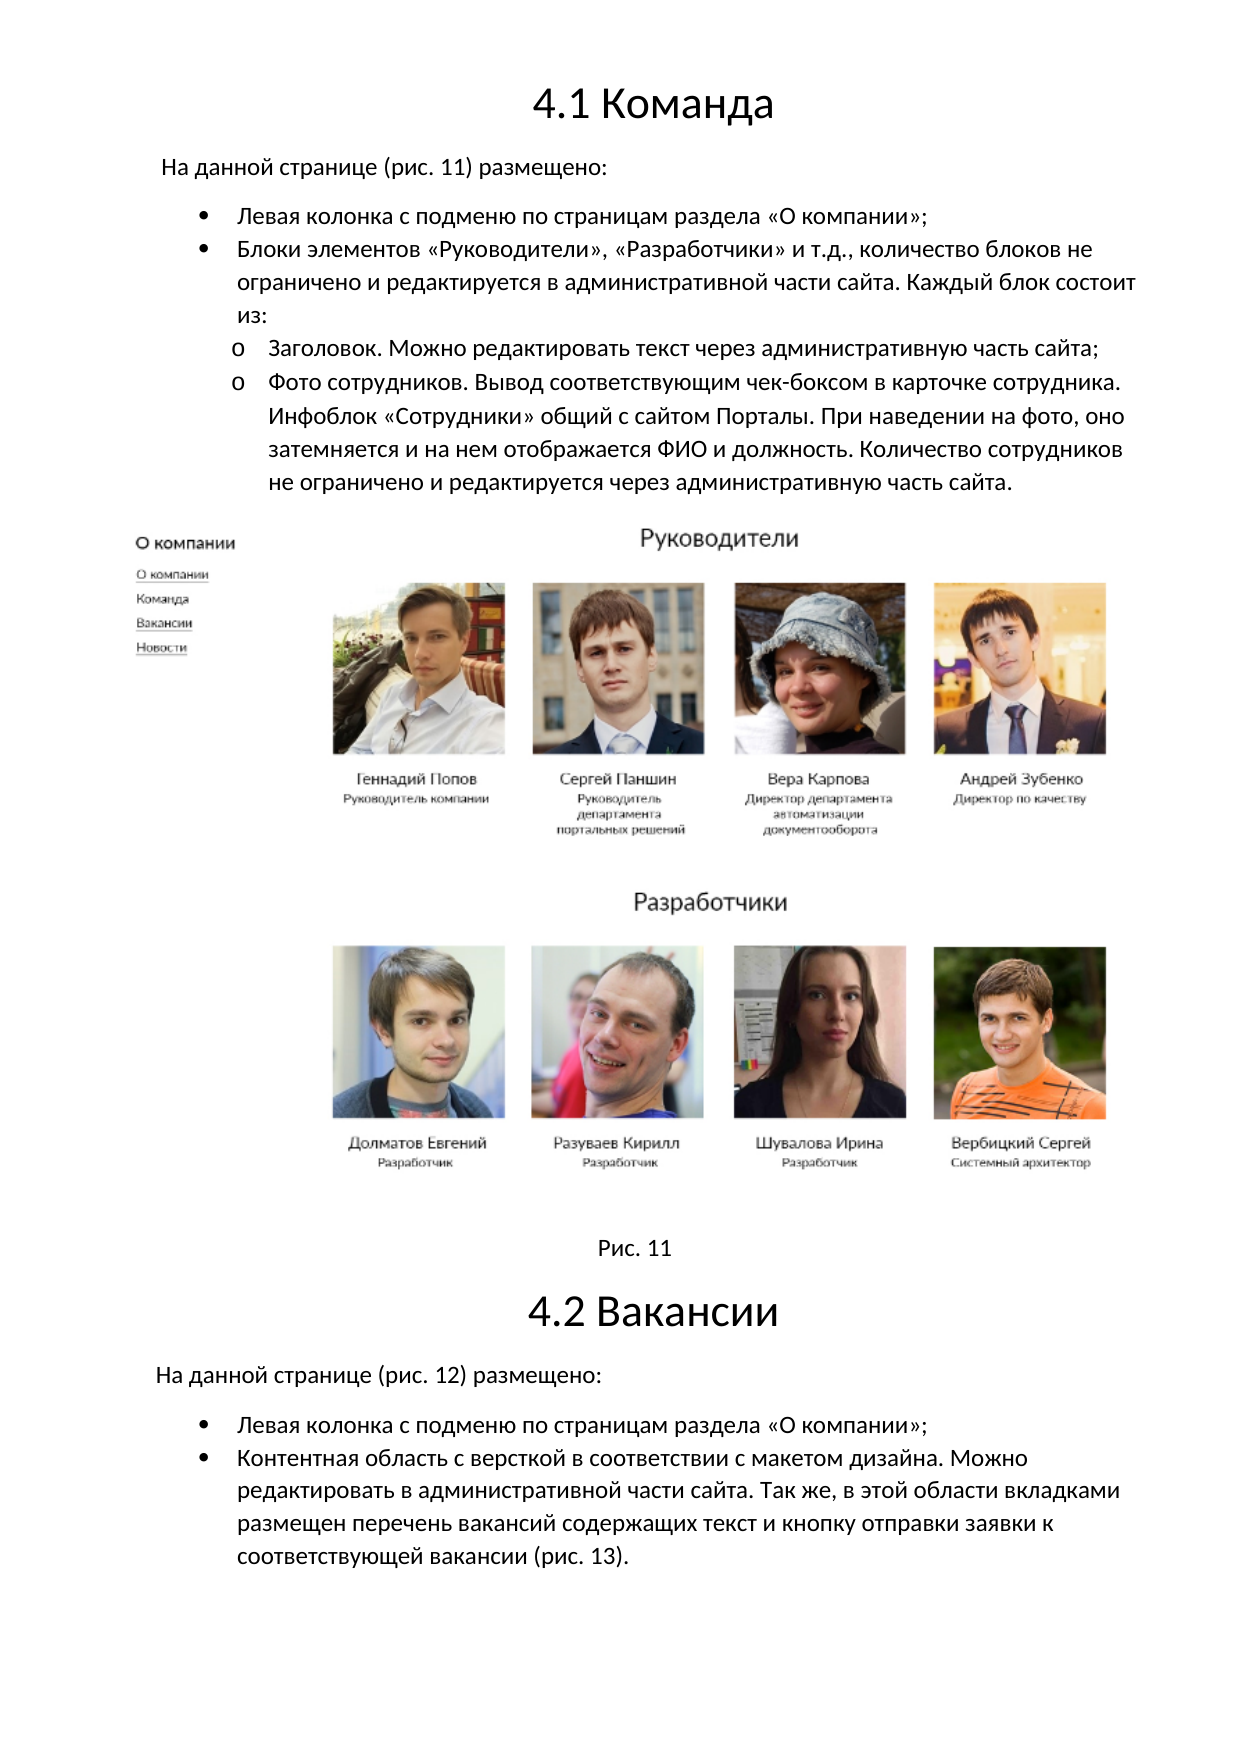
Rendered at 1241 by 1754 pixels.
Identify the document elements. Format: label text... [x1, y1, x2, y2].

text 4.2 Вакансии [156, 1282, 1152, 1338]
list Заголовок. Можно редактировать текст через административную часть сайта; [231, 332, 1152, 364]
list Блоки элементов «Руководители», «Разработчики» и т.д., количество блоков не ограничено и редактируется в административной части сайта. Каждый блок состоит из: [199, 233, 1152, 330]
text Рис. 11 [118, 1233, 1152, 1263]
text На данной странице (рис. 11) размещено: [156, 151, 1152, 181]
list Фото сотрудников. Вывод соответствующим чек-боксом в карточке сотрудника. Инфоблок «Сотрудники» общий с сайтом Порталы. При наведении на фото, оно затемняется и на нем отображается ФИО и должность. Количество сотрудников не ограничено и редактируется через административную часть сайта. [231, 366, 1152, 497]
list Левая колонка с подменю по страницам раздела «О компании»; [199, 200, 1152, 231]
list Контентная область с версткой в соответствии с макетом дизайна. Можно редактировать в административной части сайта. Так же, в этой области вкладками размещен перечень вакансий содержащих текст и кнопку отправки заявки к соответствующей вакансии (рис. 13). [199, 1442, 1152, 1571]
picture [118, 516, 1152, 1214]
text На данной странице (рис. 12) размещено: [156, 1359, 1152, 1390]
text 4.1 Команда [156, 74, 1152, 130]
list Левая колонка с подменю по страницам раздела «О компании»; [199, 1409, 1152, 1439]
